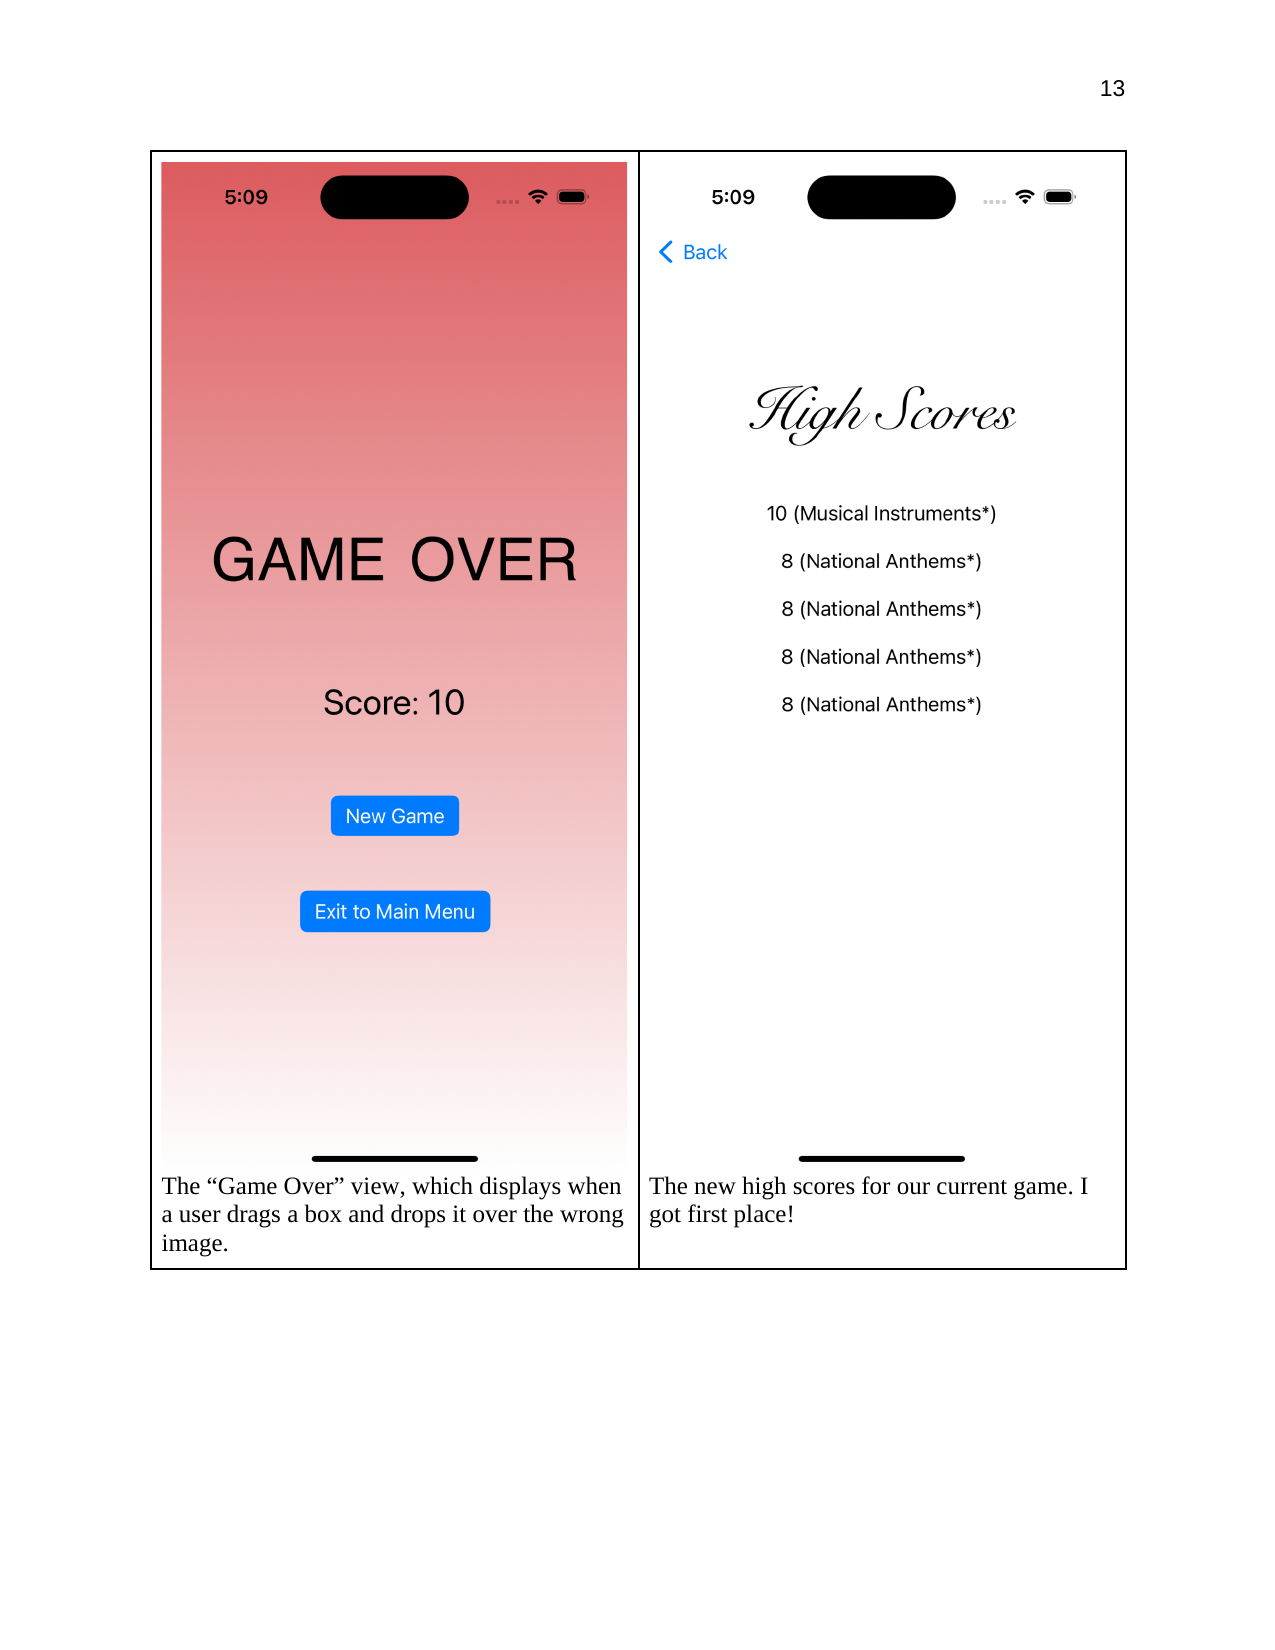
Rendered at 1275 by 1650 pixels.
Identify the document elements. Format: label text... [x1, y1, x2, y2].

table_cell The new high scores for our current game. I got first place! [640, 152, 1125, 1267]
picture [648, 162, 1115, 1171]
picture [161, 162, 628, 1171]
table_cell The “Game Over” view, which displays when a user drags a box and drops it over the wrong image. [152, 152, 638, 1267]
